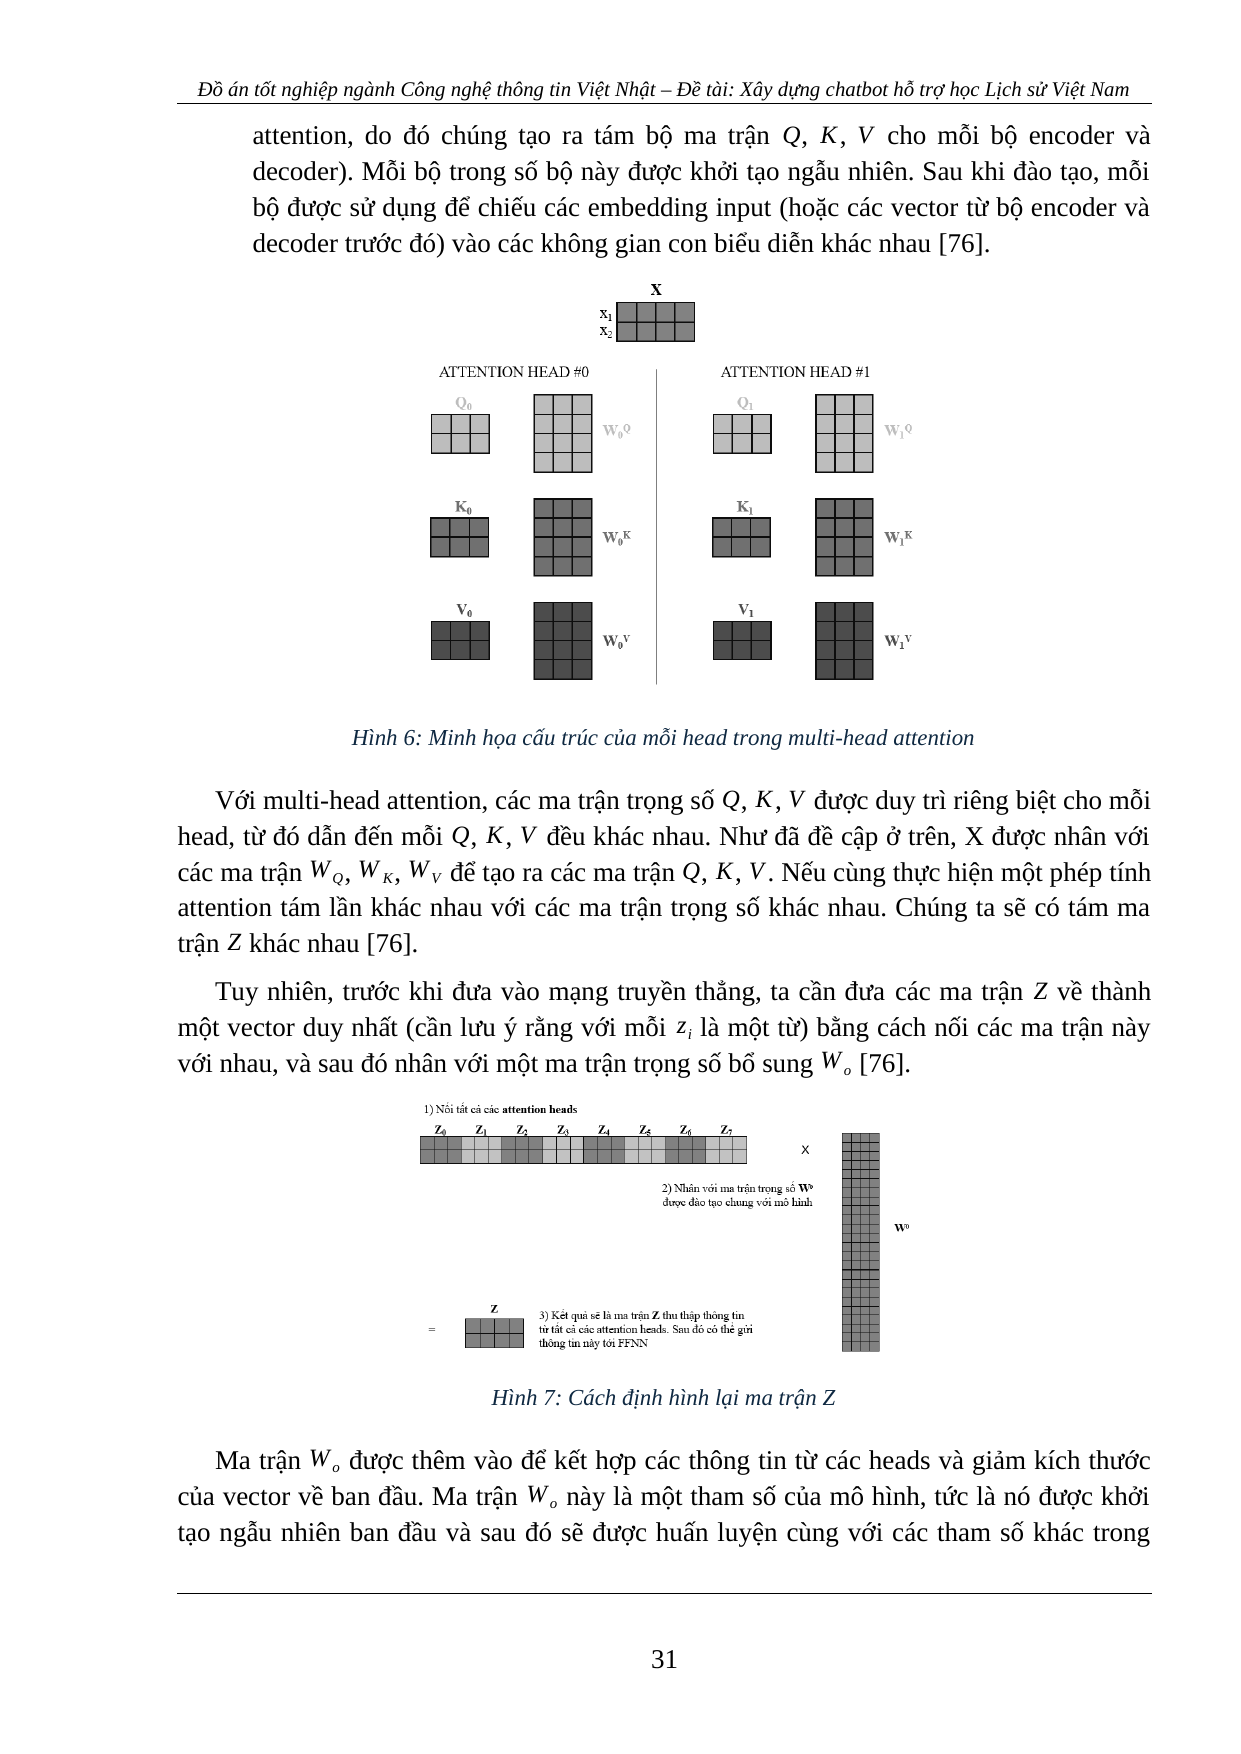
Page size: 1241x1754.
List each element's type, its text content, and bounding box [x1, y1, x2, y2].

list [215, 119, 1152, 258]
text Với multi-head attention, các ma trận trọng số , , được duy trì riêng biệt cho mỗi head, từ đó dẫn đến mỗi , , đều khác nhau. Như đã đề cập ở trên, X được nhân với các ma trận , , để tạo ra các ma trận , , . Nếu cùng thực hiện một phép tính attention tám lần khác nhau với các ma trận trọng số khác nhau. Chúng ta sẽ có tám ma trận khác nhau . [177, 784, 1152, 958]
text Hình 7: Cách định hình lại ma trận Z [177, 1384, 1152, 1410]
text Tuy nhiên, trước khi đưa vào mạng truyền thẳng, ta cần đưa các ma trận về thành một vector duy nhất (cần lưu ý rằng với mỗi là một từ) bằng cách nối các ma trận này với nhau, và sau đó nhân với một ma trận trọng số bổ sung . [177, 976, 1152, 1078]
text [177, 1444, 1152, 1547]
text Hình 6: Minh họa cấu trúc của mỗi head trong multi-head attention [177, 724, 1152, 750]
